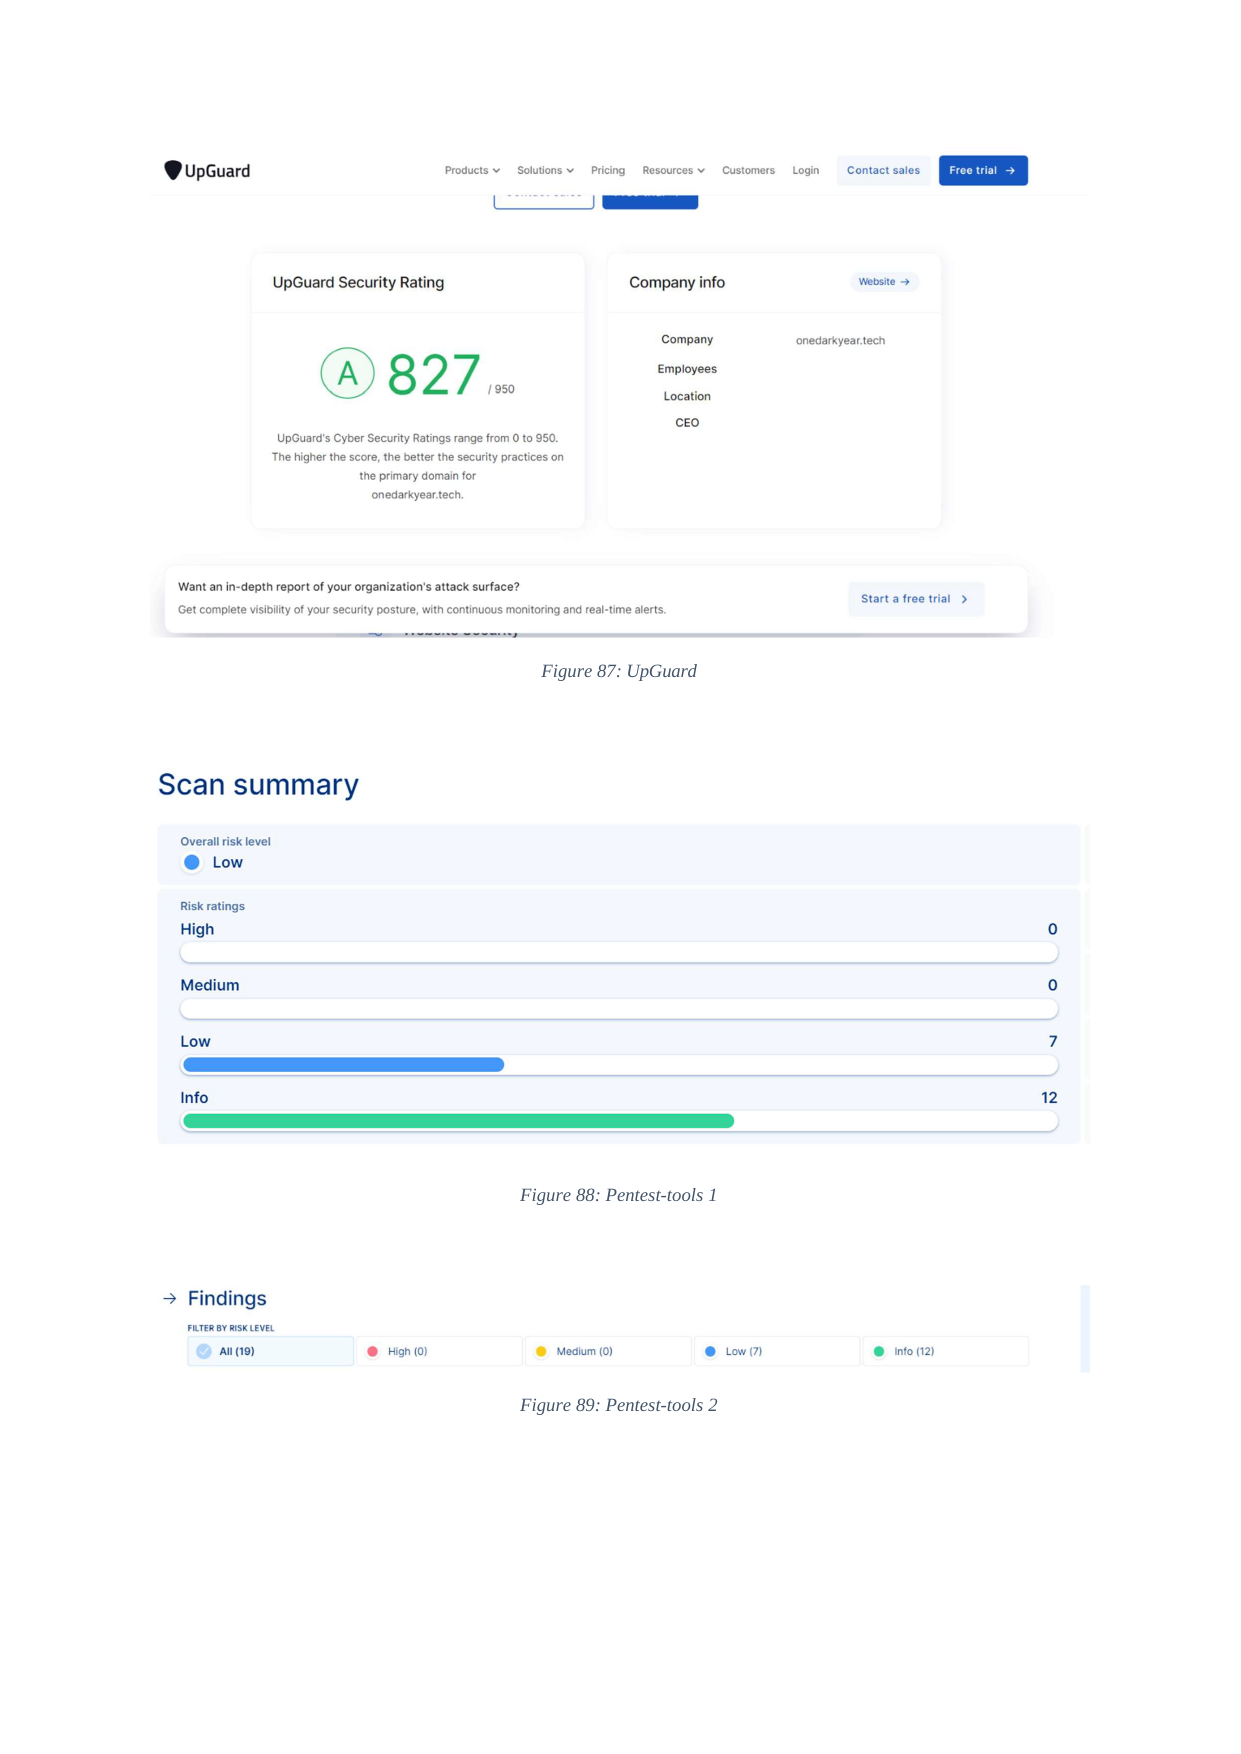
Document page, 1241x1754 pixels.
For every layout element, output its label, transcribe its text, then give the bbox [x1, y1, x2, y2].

text Figure 89: Pentest-tools 2 [63, 1303, 1177, 1416]
text Figure 88: Pentest-tools 1 [63, 1184, 1177, 1205]
picture [157, 1285, 1091, 1373]
text Figure 87: UpGuard [63, 659, 1177, 681]
picture [157, 768, 1091, 1145]
picture [149, 147, 1090, 638]
